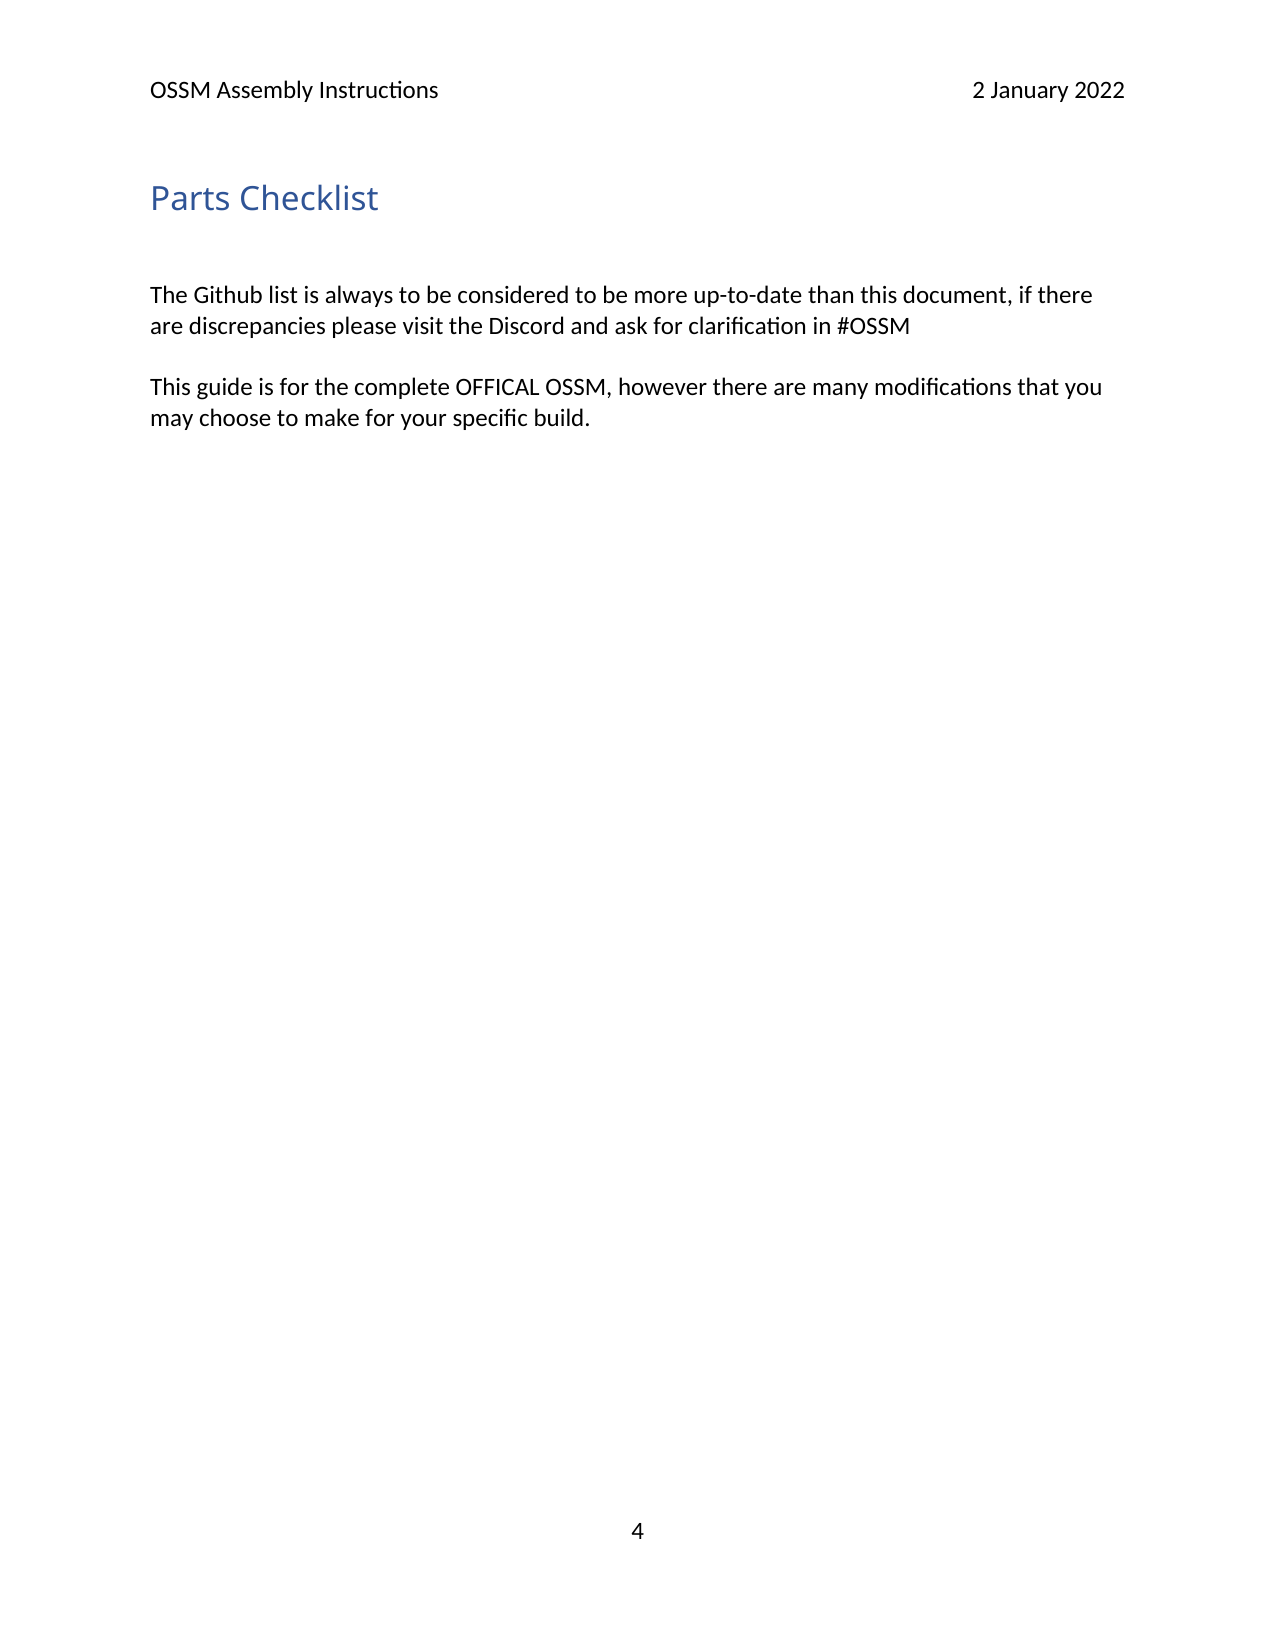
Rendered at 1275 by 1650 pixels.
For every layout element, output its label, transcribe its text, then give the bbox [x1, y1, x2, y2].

text The Github list is always to be considered to be more up-to-date than this document, if there are discrepancies please visit the Discord and ask for clarification in #OSSM [150, 280, 1125, 341]
text This guide is for the complete OFFICAL OSSM, however there are many modifications that you may choose to make for your specific build. [150, 371, 1125, 432]
subtitle Parts Checklist [150, 175, 1125, 220]
